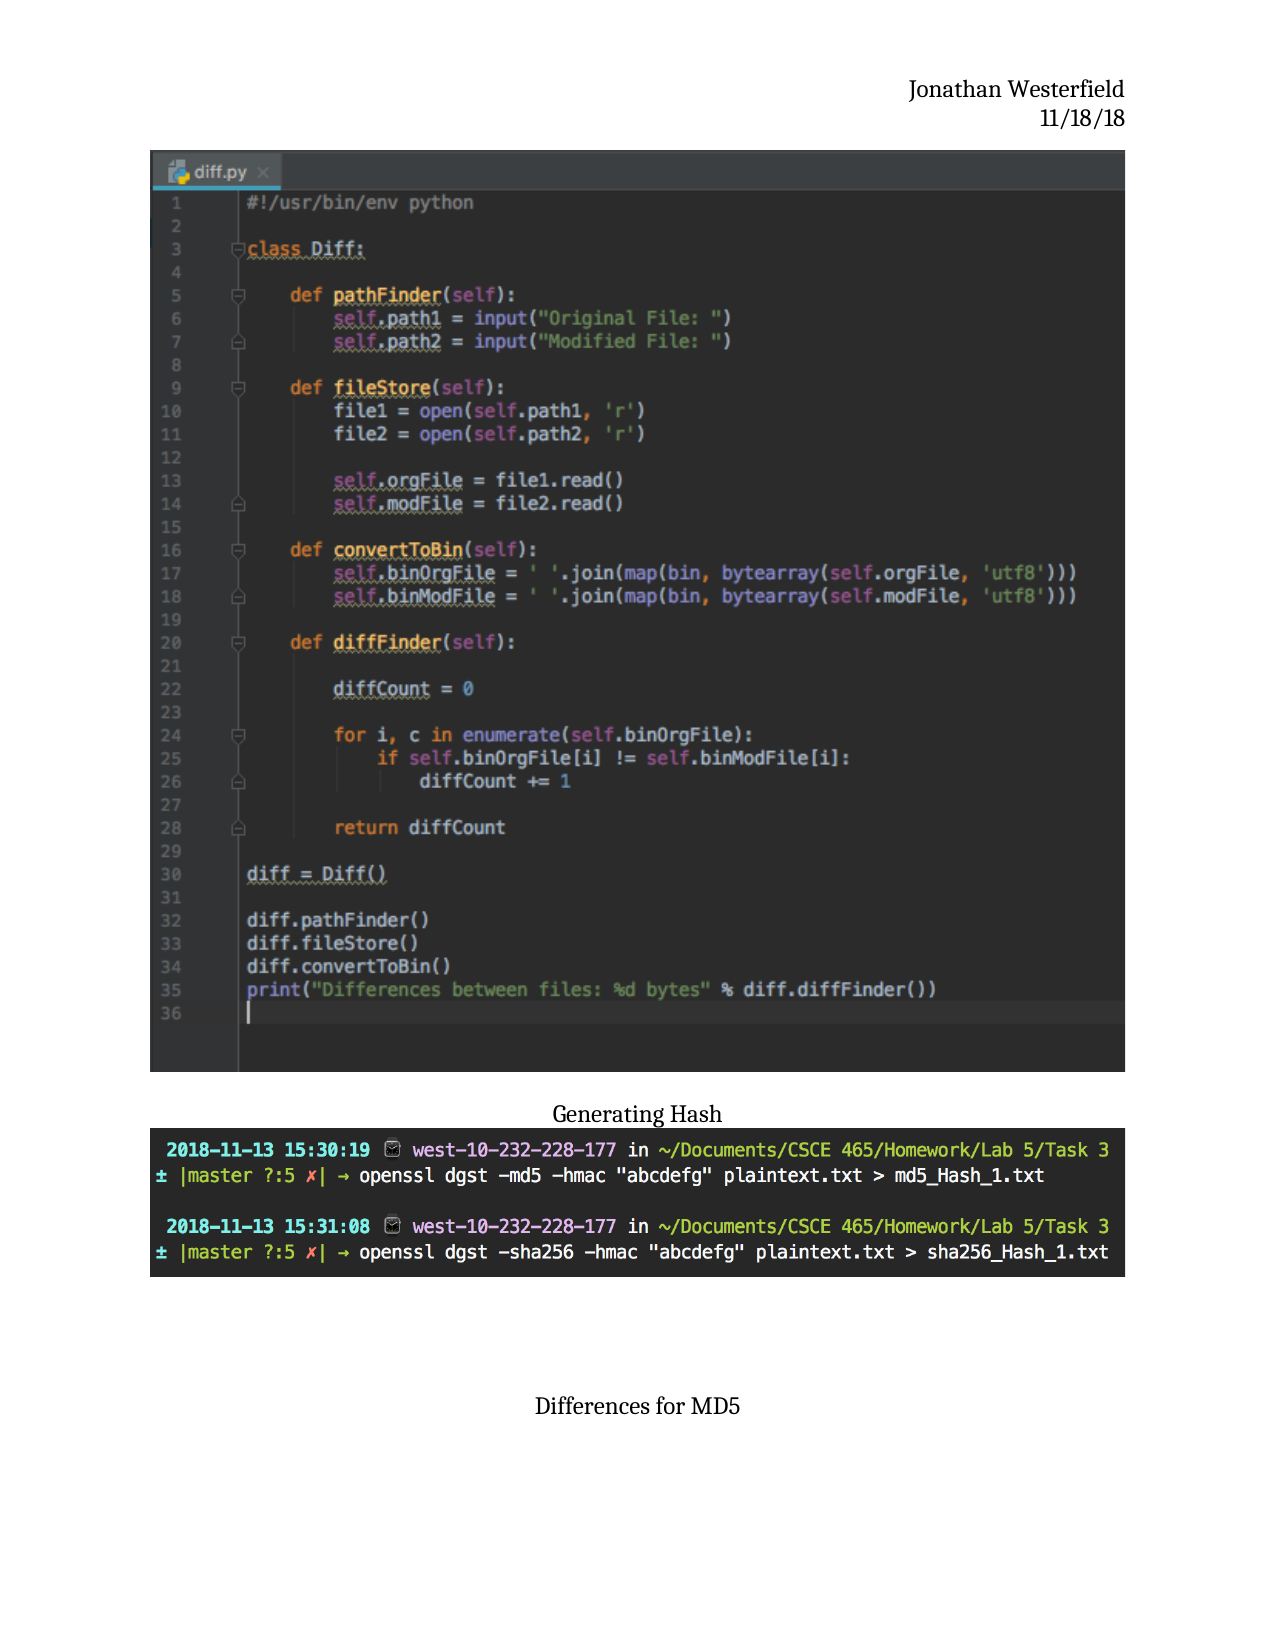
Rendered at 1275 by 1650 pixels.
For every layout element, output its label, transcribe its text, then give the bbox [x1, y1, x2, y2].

picture [150, 150, 1125, 1072]
text Differences for MD5 [150, 1392, 1125, 1421]
text Generating Hash [150, 1100, 1125, 1128]
picture [150, 1128, 1125, 1277]
